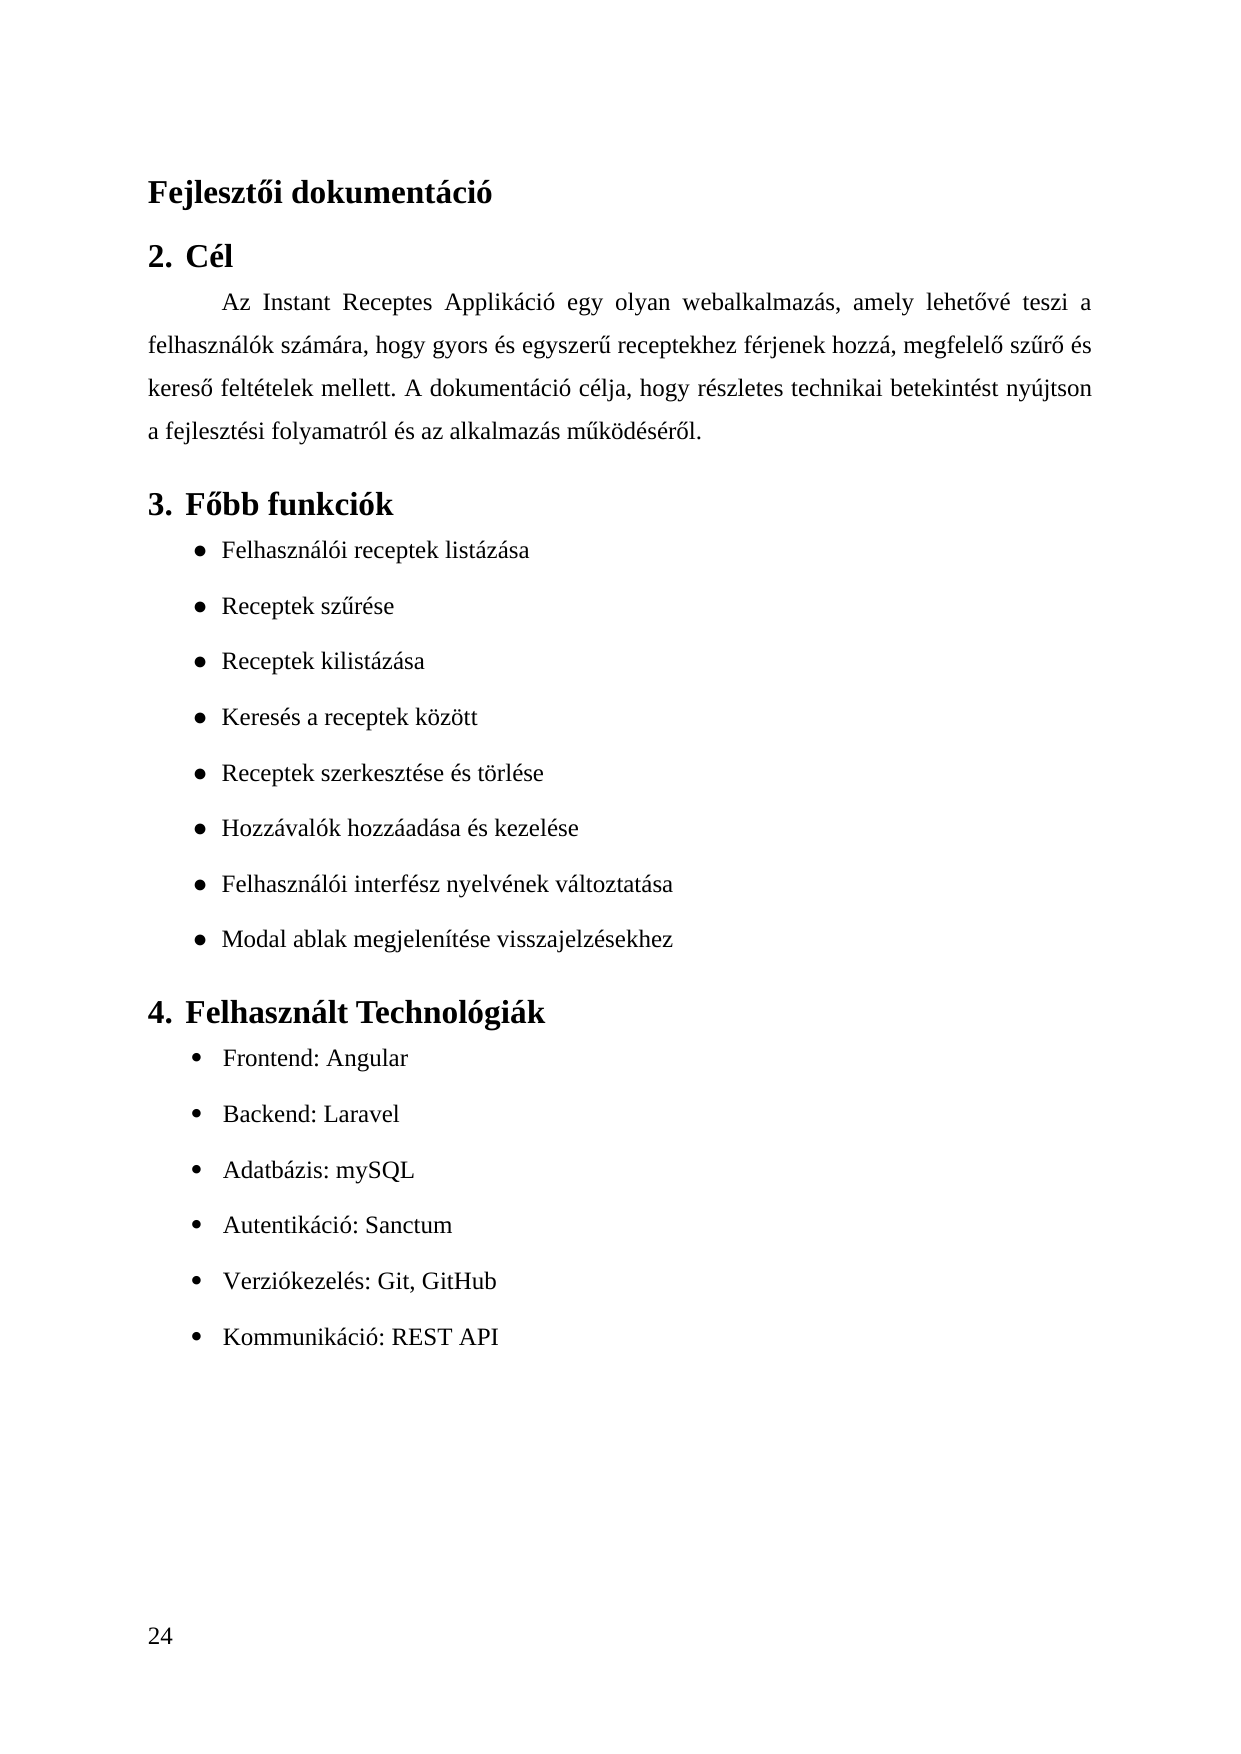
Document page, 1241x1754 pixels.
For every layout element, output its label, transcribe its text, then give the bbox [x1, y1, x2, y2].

text ● Modal ablak megjelenítése visszajelzésekhez [148, 924, 1093, 953]
list Autentikáció: Sanctum [192, 1210, 1093, 1239]
text Cél [148, 236, 1093, 274]
list Verziókezelés: Git, GitHub [192, 1266, 1093, 1295]
text ● Receptek kilistázása [148, 646, 1093, 675]
text ● Felhasználói interfész nyelvének változtatása [148, 869, 1093, 898]
text Az Instant Receptes Applikáció egy olyan webalkalmazás, amely lehetővé teszi a felhasználók számára, hogy gyors és egyszerű receptekhez férjenek hozzá, megfelelő szűrő és kereső feltételek mellett. A dokumentáció célja, hogy részletes technikai betekintést nyújtson a fejlesztési folyamatról és az alkalmazás működéséről. [148, 287, 1093, 445]
text ● Receptek szerkesztése és törlése [148, 758, 1093, 786]
list Adatbázis: mySQL [192, 1155, 1093, 1183]
list Kommunikáció: REST API [192, 1322, 1093, 1350]
text Felhasznált Technológiák [148, 993, 1093, 1031]
text ● Receptek szűrése [148, 591, 1093, 619]
list Backend: Laravel [192, 1099, 1093, 1128]
text ● Keresés a receptek között [148, 702, 1093, 731]
text ● Hozzávalók hozzáadása és kezelése [148, 813, 1093, 842]
list Fejlesztői dokumentáció [148, 173, 1093, 211]
text Főbb funkciók [148, 484, 1093, 523]
list Frontend: Angular [192, 1043, 1093, 1072]
text ● Felhasználói receptek listázása [148, 535, 1093, 564]
